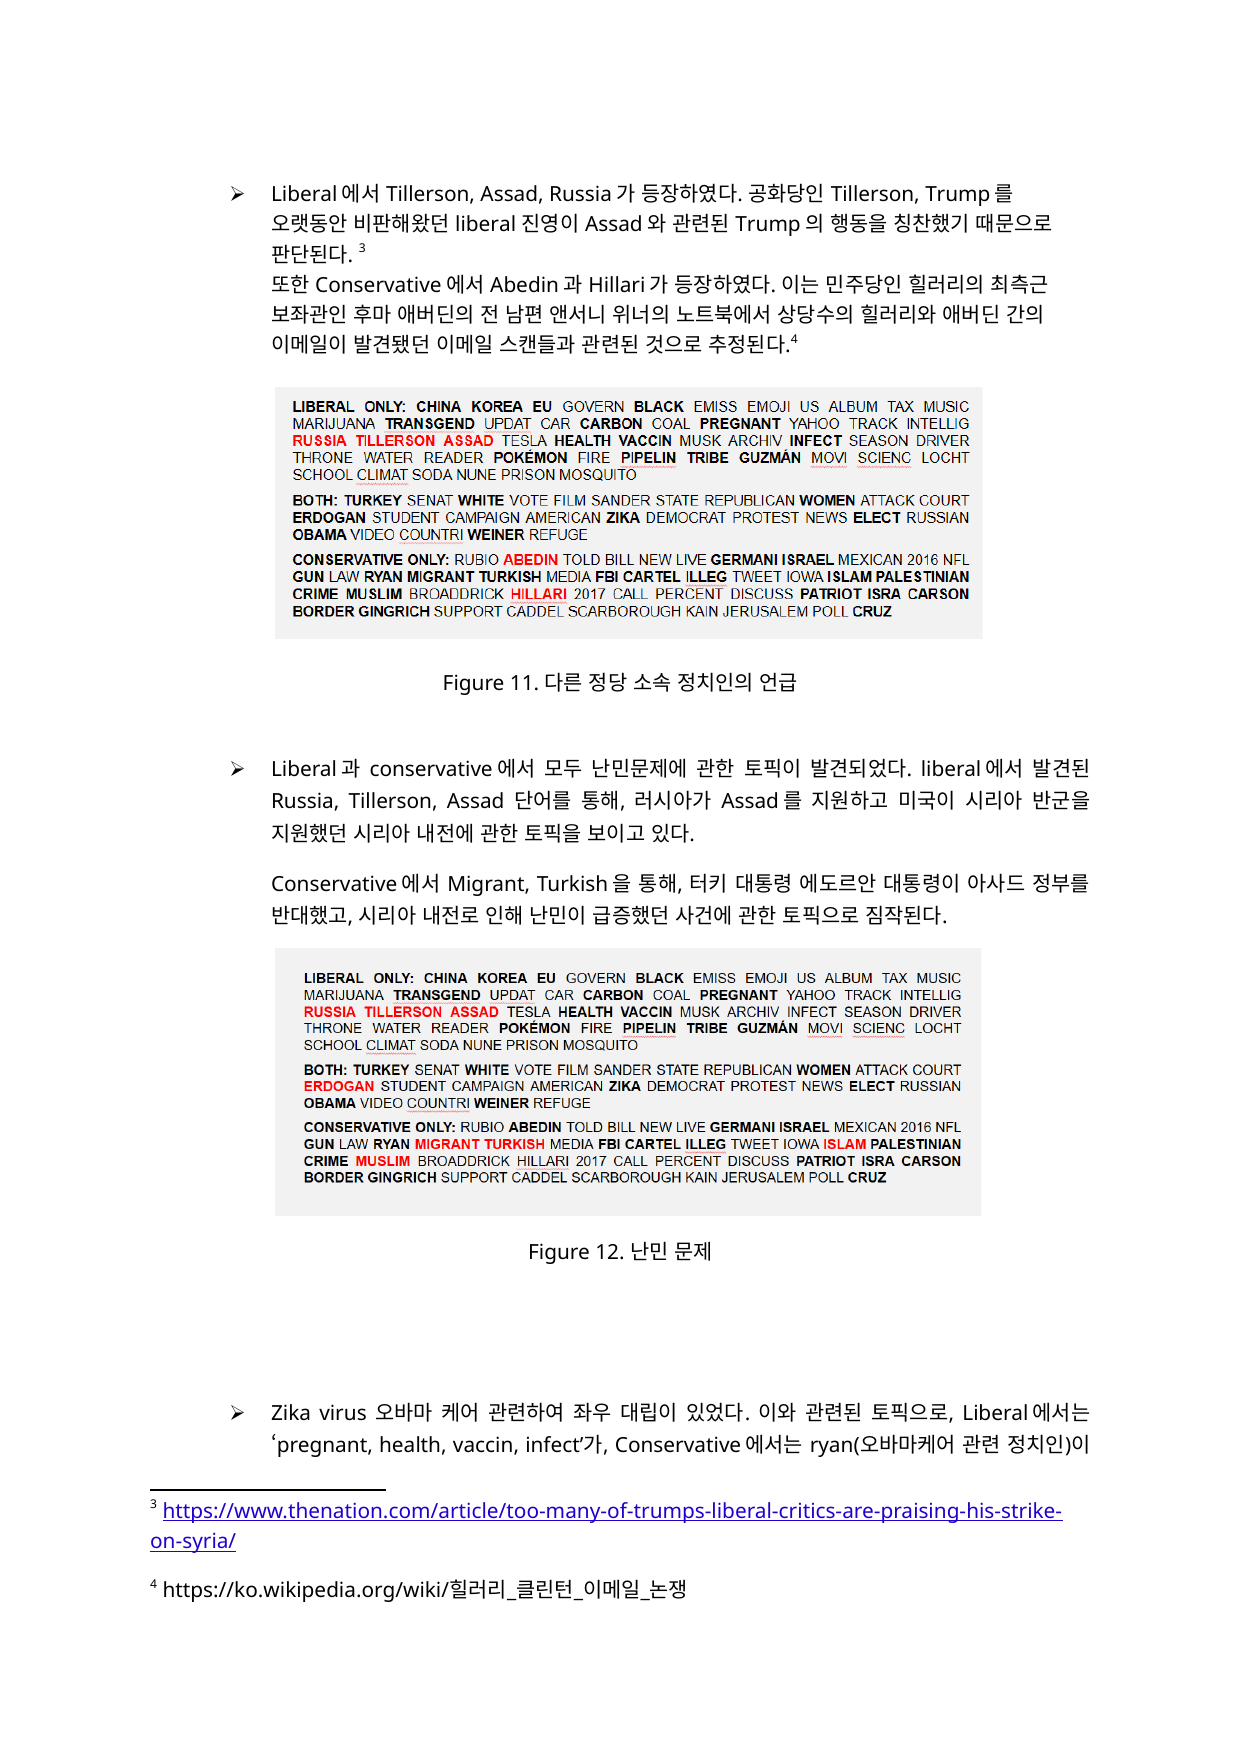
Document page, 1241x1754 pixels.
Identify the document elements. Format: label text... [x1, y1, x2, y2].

list Conservative에서 Migrant, Turkish을 통해, 터키 대통령 에도르안 대통령이 아사드 정부를 반대했고, 시리아 내전로 인해 난민이 급증했던 사건에 관한 토픽으로 짐작된다. [271, 867, 1090, 930]
list Liberal과 conservative에서 모두 난민문제에 관한 토픽이 발견되었다. liberal에서 발견된 Russia, Tillerson, Assad 단어를 통해, 러시아가 Assad를 지원하고 미국이 시리아 반군을 지원했던 시리아 내전에 관한 토픽을 보이고 있다. [229, 752, 1090, 848]
text 또한 Conservative에서 Abedin과 Hillari가 등장하였다. 이는 민주당인 힐러리의 최측근 보좌관인 후마 애버딘의 전 남편 앤서니 위너의 노트북에서 상당수의 힐러리와 애버딘 간의 이메일이 발견됐던 이메일 스캔들과 관련된 것으로 추정된다. [271, 268, 1090, 359]
picture [275, 387, 983, 639]
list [229, 1396, 1090, 1459]
picture [275, 948, 982, 1216]
list Liberal에서 Tillerson, Assad, Russia가 등장하였다. 공화당인 Tillerson, Trump를 오랫동안 비판해왔던 liberal 진영이 Assad와 관련된 Trump의 행동을 칭찬했기 때문으로 판단된다. [229, 177, 1090, 268]
